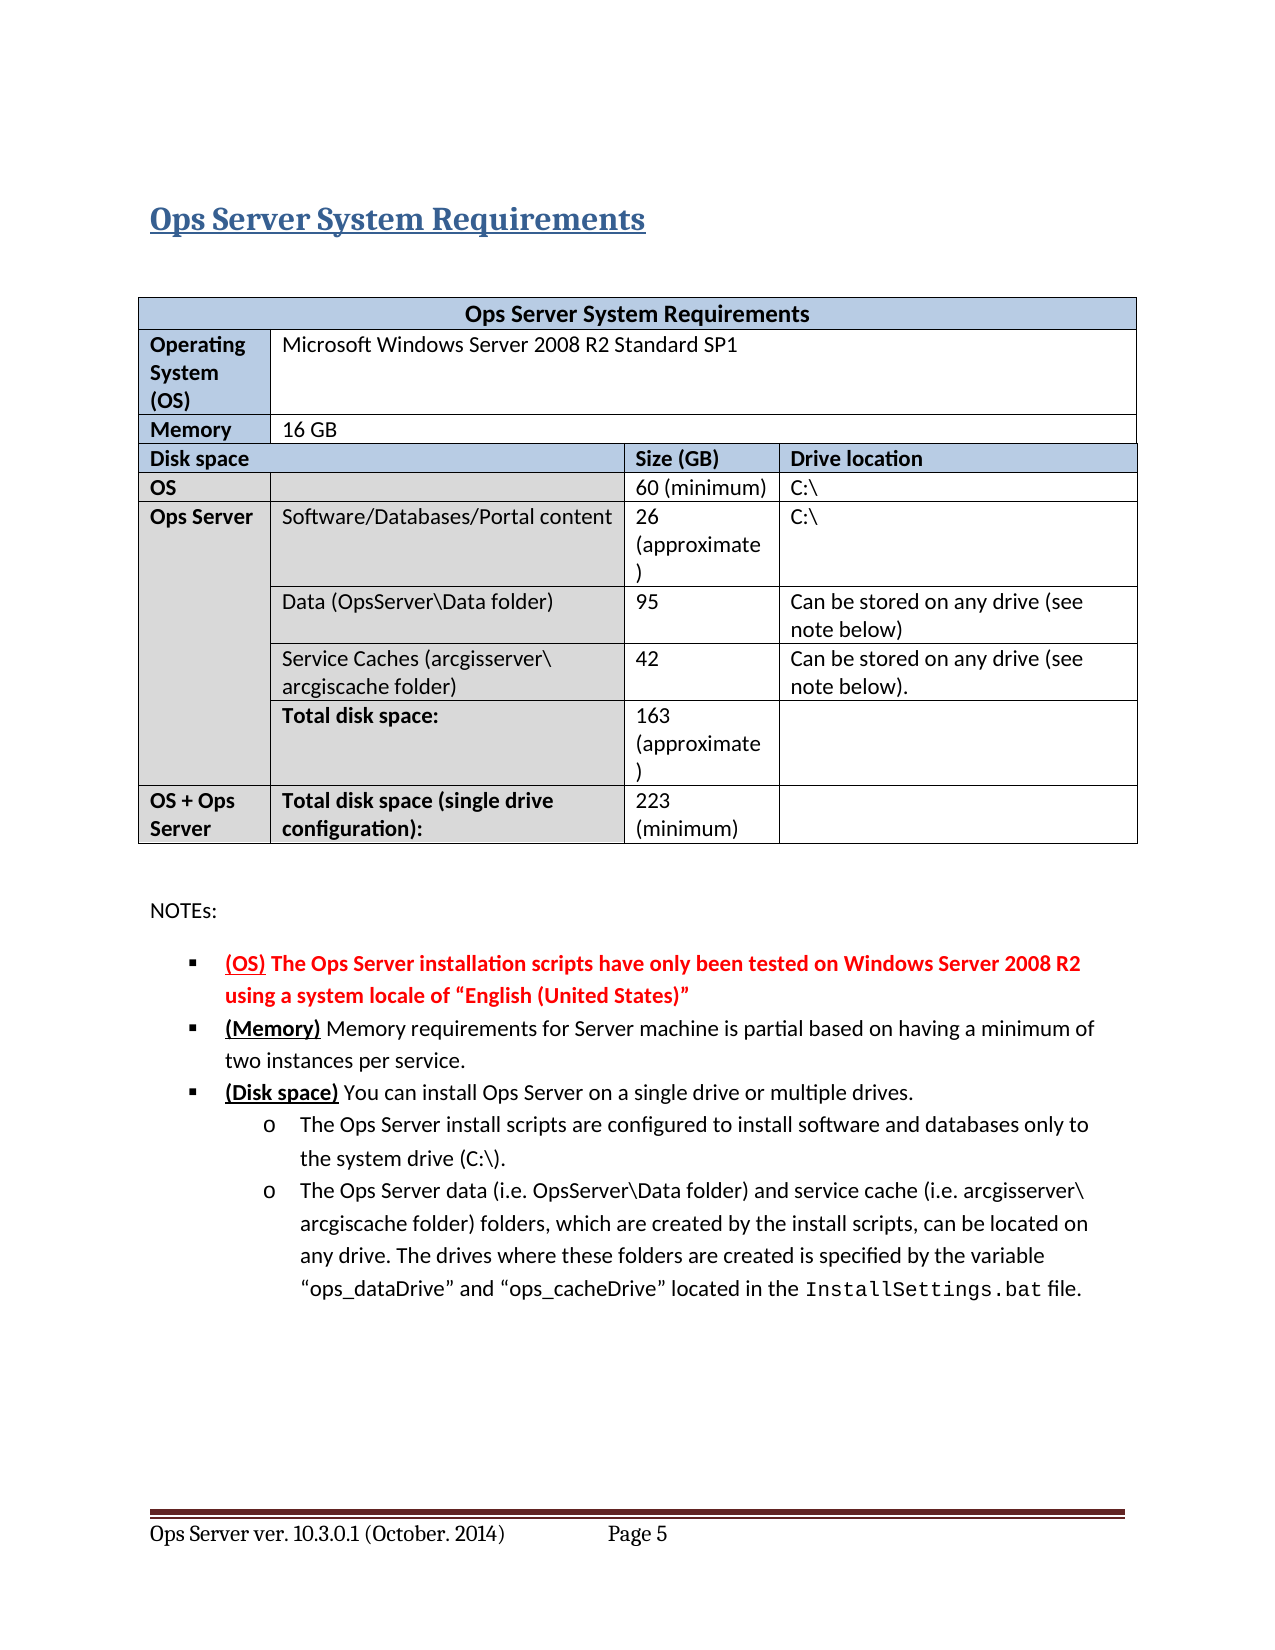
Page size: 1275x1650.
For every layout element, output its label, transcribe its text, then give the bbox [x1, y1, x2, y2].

table_cell Drive location [780, 444, 1137, 472]
table_cell [271, 473, 624, 501]
text NOTEs: [150, 896, 1125, 924]
table_cell 60 (minimum) [625, 473, 779, 501]
subtitle Ops Server System Requirements [150, 200, 1125, 238]
table_cell Can be stored on any drive (see note below) [780, 587, 1137, 643]
table_cell Data (OpsServer\Data folder) [271, 587, 624, 643]
table_cell 16 GB [271, 415, 1136, 443]
list (Memory) Memory requirements for Server machine is partial based on having a minimum of two instances per service. [187, 1014, 1125, 1074]
table_cell [780, 701, 1137, 785]
table_cell Total disk space: [271, 701, 624, 785]
table_cell C:\ [780, 502, 1137, 586]
list The Ops Server data (i.e. OpsServer\Data folder) and service cache (i.e. arcgisserver\arcgiscache folder) folders, which are created by the install scripts, can be located on any drive. The drives where these folders are created is specified by the variable “ops_dataDrive” and “ops_cacheDrive” located in the InstallSettings.bat file. [262, 1176, 1125, 1302]
table_cell OS [139, 473, 270, 501]
table_cell C:\ [780, 473, 1137, 501]
table_cell Can be stored on any drive (see note below). [780, 644, 1137, 700]
table_cell OS + Ops Server [139, 786, 270, 842]
list (Disk space) You can install Ops Server on a single drive or multiple drives. [187, 1078, 1125, 1106]
table_cell 42 [625, 644, 779, 700]
table_cell [780, 786, 1137, 842]
table_cell Memory [139, 415, 270, 443]
table_cell 95 [625, 587, 779, 643]
table_cell 26 (approximate) [625, 502, 779, 586]
table_cell Service Caches (arcgisserver\arcgiscache folder) [271, 644, 624, 700]
table_cell 163 (approximate) [625, 701, 779, 785]
table_cell Operating System (OS) [139, 330, 270, 414]
table_cell Size (GB) [625, 444, 779, 472]
table_cell Microsoft Windows Server 2008 R2 Standard SP1 [271, 330, 1136, 414]
table_header Ops Server System Requirements [139, 298, 1136, 329]
table_cell Ops Server [139, 502, 270, 785]
list (OS) The Ops Server installation scripts have only been tested on Windows Server 2008 R2 using a system locale of “English (United States)” [187, 949, 1125, 1010]
list The Ops Server install scripts are configured to install software and databases only to the system drive (C:\). [262, 1110, 1125, 1172]
table_cell Software/Databases/Portal content [271, 502, 624, 586]
table_cell 223 (minimum) [625, 786, 779, 842]
table_cell Total disk space (single drive configuration): [271, 786, 624, 842]
table_cell Disk space [139, 444, 624, 472]
